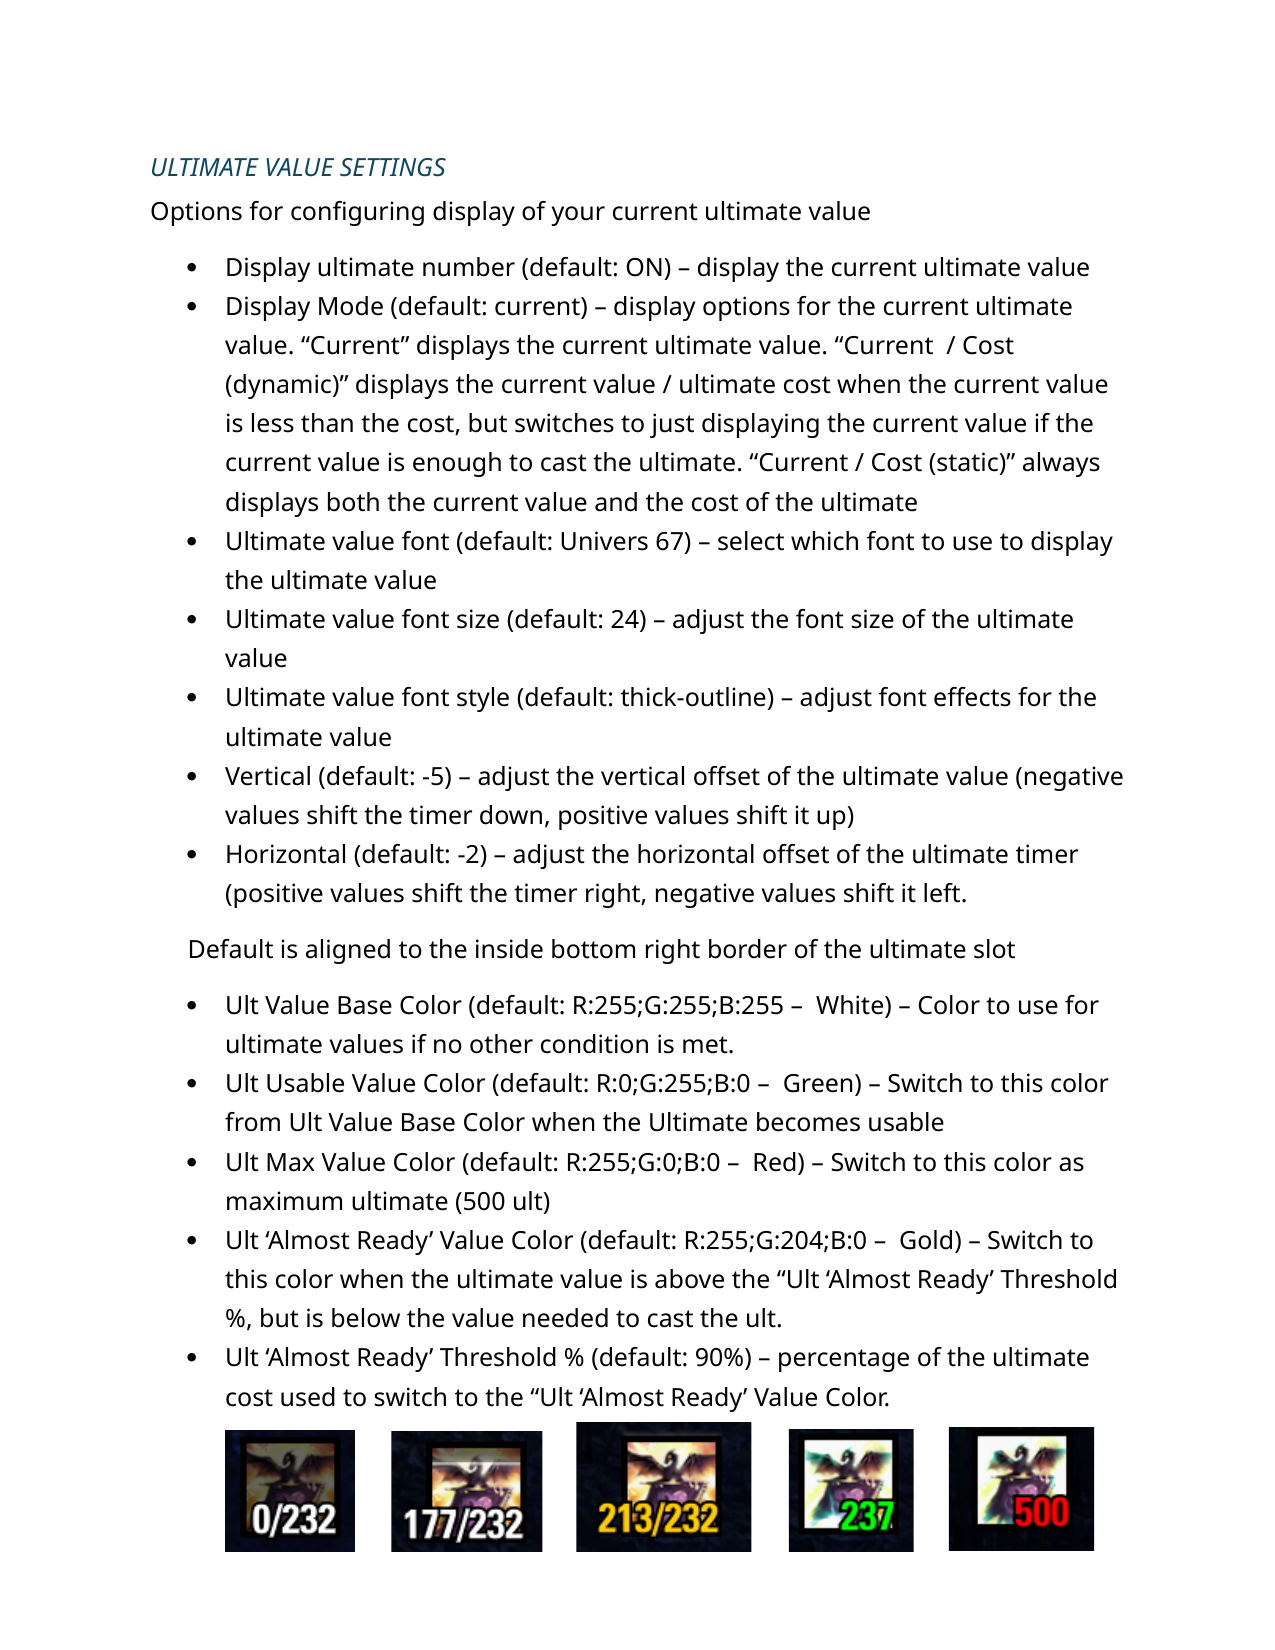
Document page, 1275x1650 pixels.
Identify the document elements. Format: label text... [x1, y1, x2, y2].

list Ultimate value font style (default: thick-outline) – adjust font effects for the ultimate value [187, 680, 1125, 753]
list Display ultimate number (default: ON) – display the current ultimate value [187, 249, 1125, 283]
list Ult Value Base Color (default: R:255;G:255;B:255 – White) – Color to use for ultimate values if no other condition is met. [187, 987, 1125, 1061]
list Horizontal (default: -2) – adjust the horizontal offset of the ultimate timer (positive values shift the timer right, negative values shift it left. [187, 837, 1125, 910]
subtitle ULTIMATE VALUE SETTINGS [150, 150, 1125, 184]
text Default is aligned to the inside bottom right border of the ultimate slot [187, 932, 1125, 966]
picture [576, 1422, 752, 1552]
list Ult Max Value Color (default: R:255;G:0;B:0 – Red) – Switch to this color as maximum ultimate (500 ult) [187, 1144, 1125, 1217]
list Ult Usable Value Color (default: R:0;G:255;B:0 – Green) – Switch to this color from Ult Value Base Color when the Ultimate becomes usable [187, 1066, 1125, 1139]
list Ultimate value font (default: Univers 67) – select which font to use to display the ultimate value [187, 523, 1125, 597]
text Options for configuring display of your current ultimate value [150, 193, 1125, 227]
picture [225, 1430, 355, 1552]
list Ult ‘Almost Ready’ Threshold % (default: 90%) – percentage of the ultimate cost used to switch to the “Ult ‘Almost Ready’ Value Color. [187, 1340, 1125, 1413]
list Ultimate value font size (default: 24) – adjust the font size of the ultimate value [187, 602, 1125, 675]
list Vertical (default: -5) – adjust the vertical offset of the ultimate value (negative values shift the timer down, positive values shift it up) [187, 758, 1125, 832]
picture [948, 1427, 1095, 1551]
list Ult ‘Almost Ready’ Value Color (default: R:255;G:204;B:0 – Gold) – Switch to this color when the ultimate value is above the “Ult ‘Almost Ready’ Threshold %, but is below the value needed to cast the ult. [187, 1222, 1125, 1335]
list Display Mode (default: current) – display options for the current ultimate value. “Current” displays the current ultimate value. “Current / Cost (dynamic)” displays the current value / ultimate cost when the current value is less than the cost, but switches to just displaying the current value if the current value is enough to cast the ultimate. “Current / Cost (static)” always displays both the current value and the cost of the ultimate [187, 288, 1125, 518]
picture [391, 1431, 543, 1552]
picture [788, 1429, 914, 1552]
